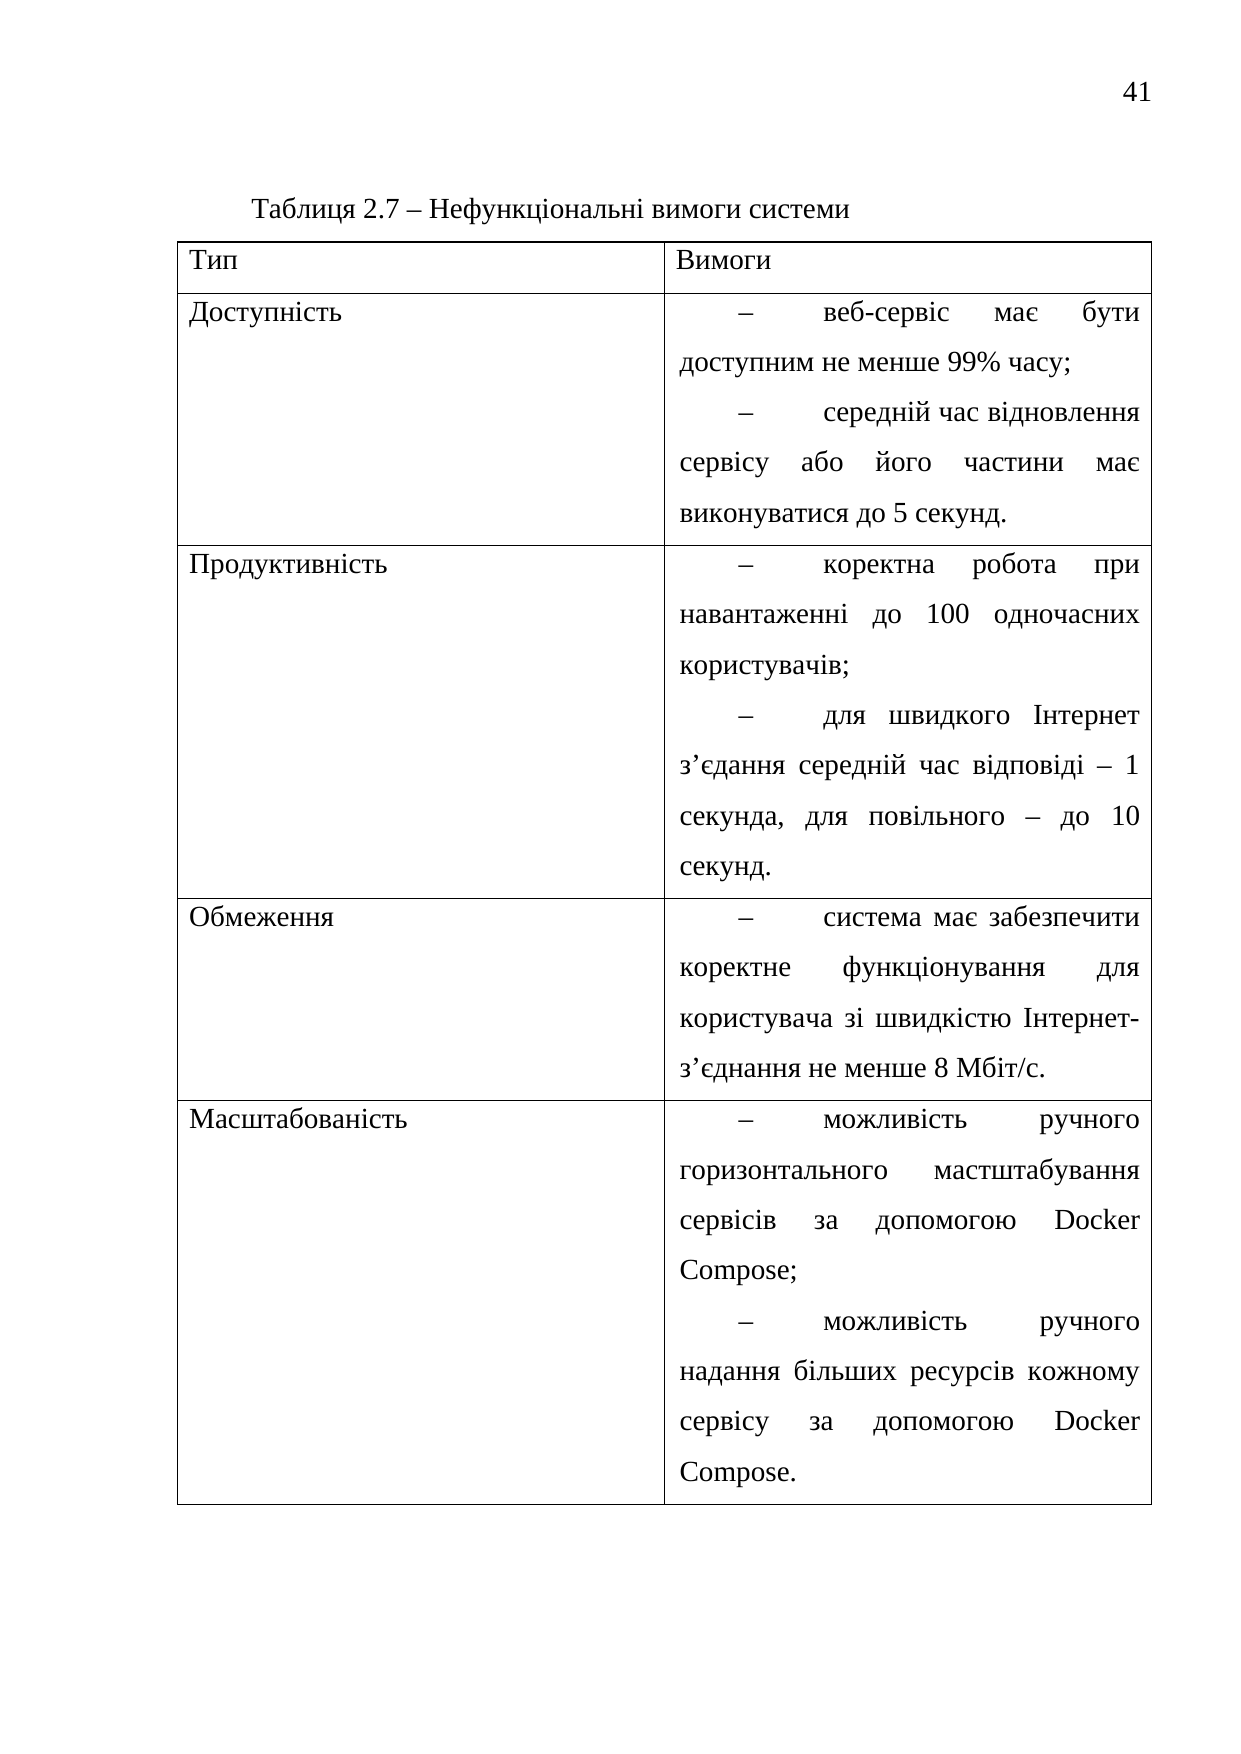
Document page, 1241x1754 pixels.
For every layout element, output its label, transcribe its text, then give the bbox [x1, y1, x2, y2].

table_cell веб-сервіс має бути доступним не менше 99% часу; середній час відновлення сервісу або його частини має виконуватися до 5 секунд. [665, 294, 1151, 545]
table_cell Масштабованість [178, 1101, 664, 1504]
text Таблиця 2.7 – Нефункціональні вимоги системи [177, 191, 1152, 224]
table_header Вимоги [665, 243, 1151, 293]
table_cell коректна робота при навантаженні до 100 одночасних користувачів; для швидкого Інтернет з’єдання середній час відповіді – 1 секунда, для повільного – до 10 секунд. [665, 546, 1151, 898]
table_header Тип [178, 243, 664, 293]
table_cell можливість ручного горизонтального мастштабування сервісів за допомогою Docker Compose; можливість ручного надання більших ресурсів кожному сервісу за допомогою Docker Compose. [665, 1101, 1151, 1504]
table_cell Продуктивність [178, 546, 664, 898]
table_cell Доступність [178, 294, 664, 545]
table_cell Обмеження [178, 899, 664, 1100]
table_cell система має забезпечити коректне функціонування для користувача зі швидкістю Інтернет-з’єднання не менше 8 Мбіт/c. [665, 899, 1151, 1100]
